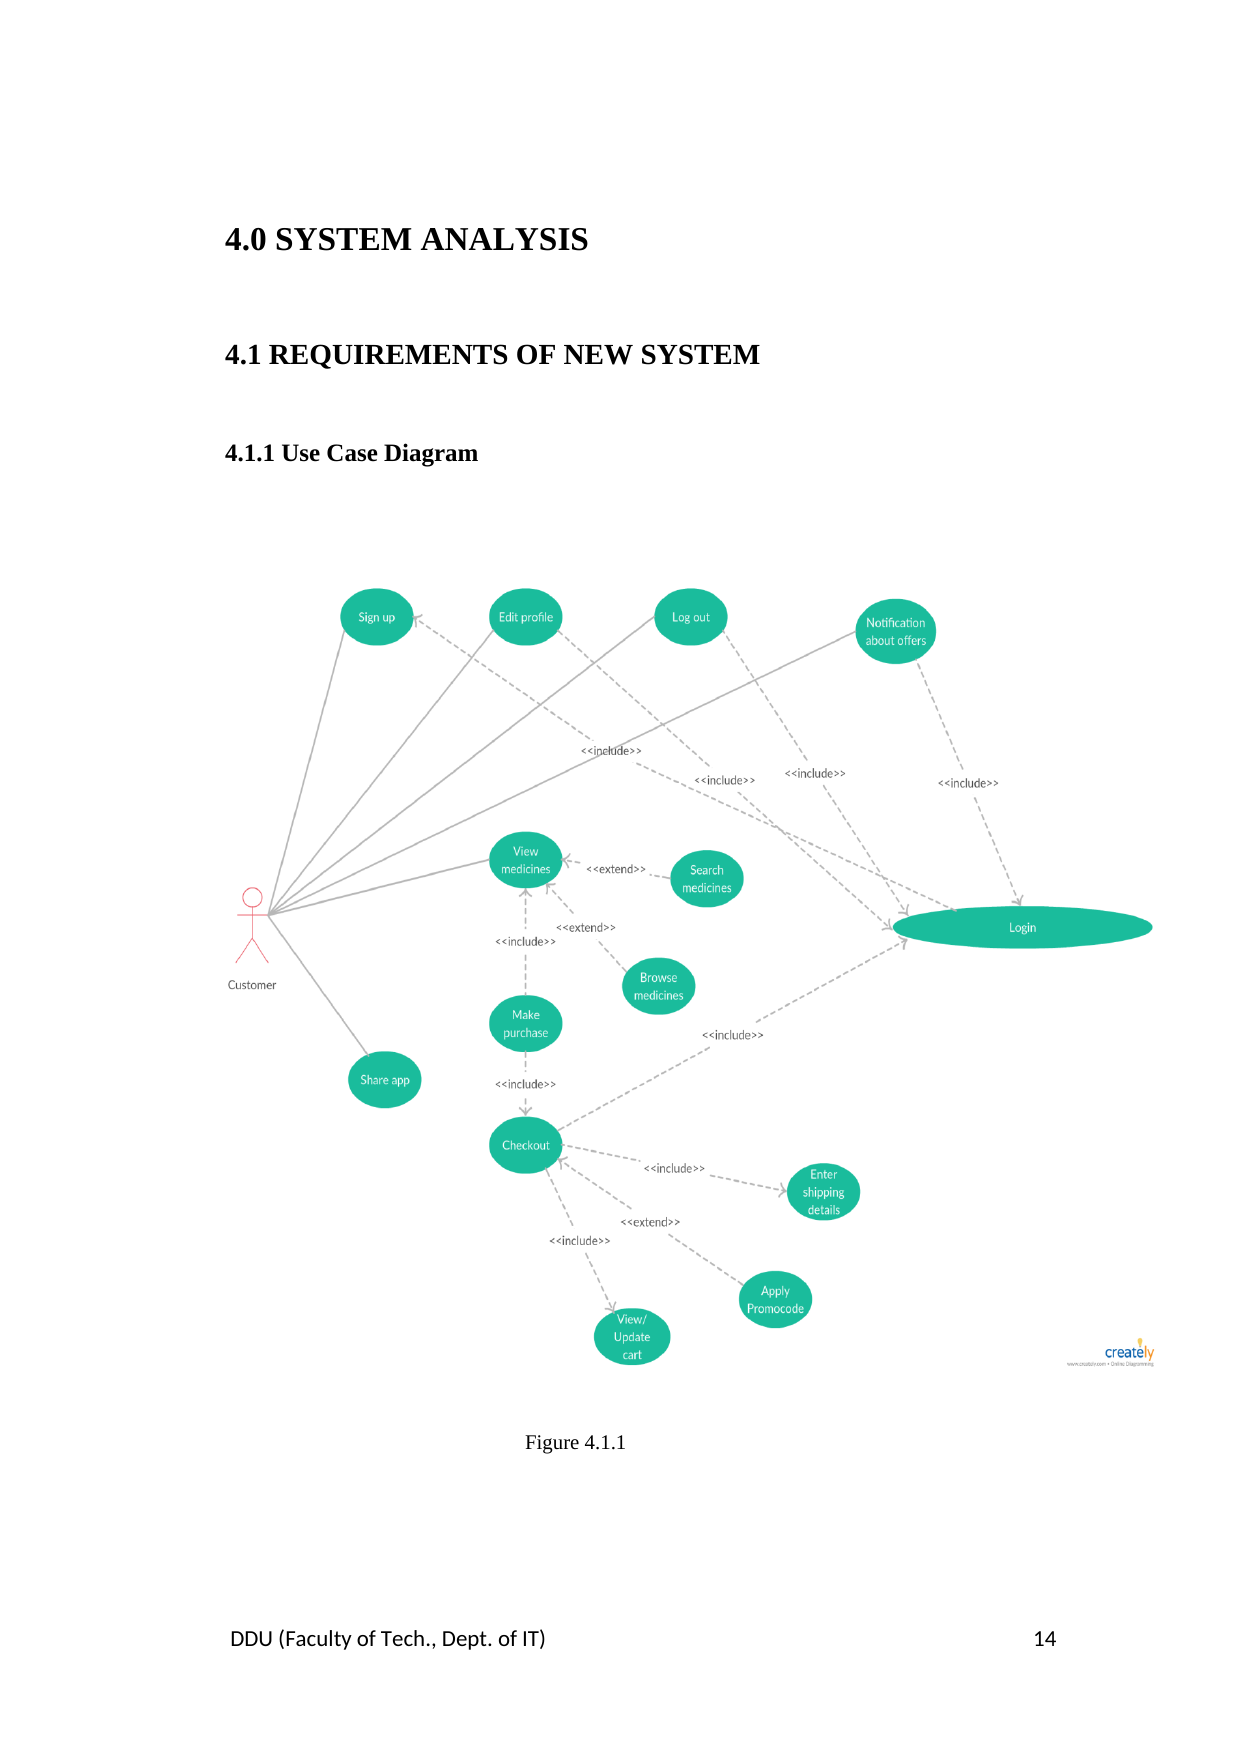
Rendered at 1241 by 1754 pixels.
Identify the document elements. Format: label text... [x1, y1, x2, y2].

text 4.1 REQUIREMENTS OF NEW SYSTEM [225, 337, 1090, 371]
picture [225, 581, 1159, 1371]
text 4.0 SYSTEM ANALYSIS [225, 219, 1090, 257]
text 4.1.1 Use Case Diagram [225, 438, 1090, 466]
text Figure 4.1.1 [225, 1430, 1090, 1454]
